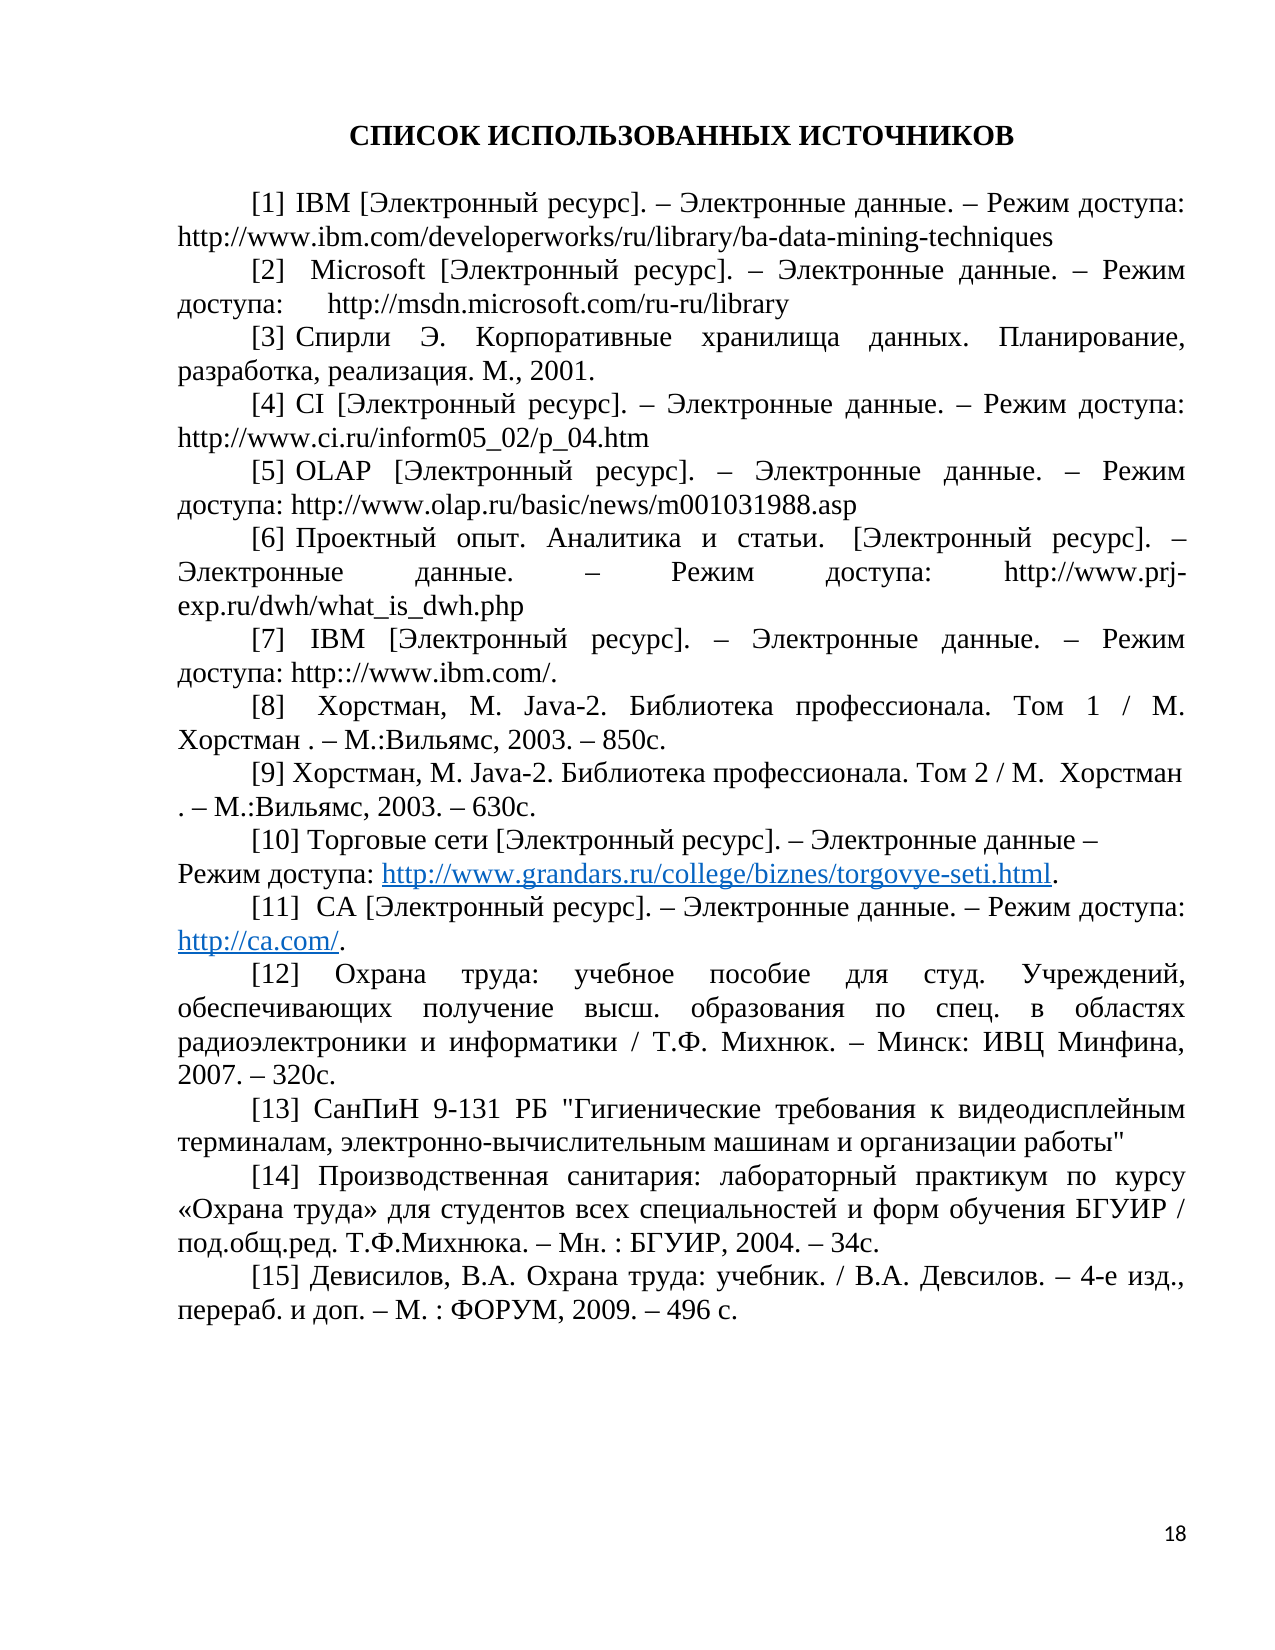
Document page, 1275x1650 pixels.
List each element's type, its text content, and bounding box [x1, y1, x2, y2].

list IBM [Электронный ресурс]. – Электронные данные. – Режим доступа: http:://www.ibm.com/. [177, 621, 1186, 688]
list Спирли Э. Корпоративные хранилища данных. Планирование, разработка, реализация. М., 2001. [177, 319, 1186, 386]
list OLAP [Электронный ресурс]. – Электронные данные. – Режим доступа: http://www.olap.ru/basic/news/m001031988.asp [177, 453, 1186, 521]
list Microsoft [Электронный ресурс]. – Электронные данные. – Режим доступа: http://msdn.microsoft.com/ru-ru/library [177, 252, 1186, 319]
text [11] CA [Электронный ресурс]. – Электронные данные. – Режим доступа: http://ca.com/. [177, 889, 1186, 957]
text [10] Торговые сети [Электронный ресурс]. – Электронные данные – Режим доступа: http://www.grandars.ru/college/biznes/torgovye-seti.html. [177, 822, 1186, 889]
list CI [Электронный ресурс]. – Электронные данные. – Режим доступа: http://www.ci.ru/inform05_02/p_04.htm [177, 386, 1186, 453]
text [13] СанПиН 9-131 РБ "Гигиенические требования к видеодисплейным терминалам, электронно-вычислительным машинам и организации работы" [177, 1091, 1186, 1158]
list Хорстман, М. Java-2. Библиотека профессионала. Том 1 / М. Хорстман . – М.:Вильямс, 2003. – 850с. [177, 688, 1186, 755]
text [15] Девисилов, В.А. Охрана труда: учебник. / В.А. Девсилов. – 4-е изд., перераб. и доп. – М. : ФОРУМ, 2009. – 496 с. [177, 1258, 1186, 1326]
text [14] Производственная санитария: лабораторный практикум по курсу «Охрана труда» для студентов всех специальностей и форм обучения БГУИР / под.общ.ред. Т.Ф.Михнюка. – Мн. : БГУИР, 2004. – 34с. [177, 1158, 1186, 1258]
text [9] Хорстман, М. Java-2. Библиотека профессионала. Том 2 / М. Хорстман . – М.:Вильямс, 2003. – 630с. [177, 755, 1186, 822]
list IBM [Электронный ресурс]. – Электронные данные. – Режим доступа: http://www.ibm.com/developerworks/ru/library/ba-data-mining-techniques [177, 185, 1186, 252]
list Проектный опыт. Аналитика и статьи. [Электронный ресурс]. – Электронные данные. – Режим доступа: http://www.prj-exp.ru/dwh/what_is_dwh.php [177, 521, 1186, 621]
text СПИСОК ИСПОЛЬЗОВАННЫХ ИСТОЧНИКОВ [177, 118, 1186, 152]
text [12] Охрана труда: учебное пособие для студ. Учреждений, обеспечивающих получение высш. образования по спец. в областях радиоэлектроники и информатики / Т.Ф. Михнюк. – Минск: ИВЦ Минфина, 2007. – 320с. [177, 957, 1186, 1091]
